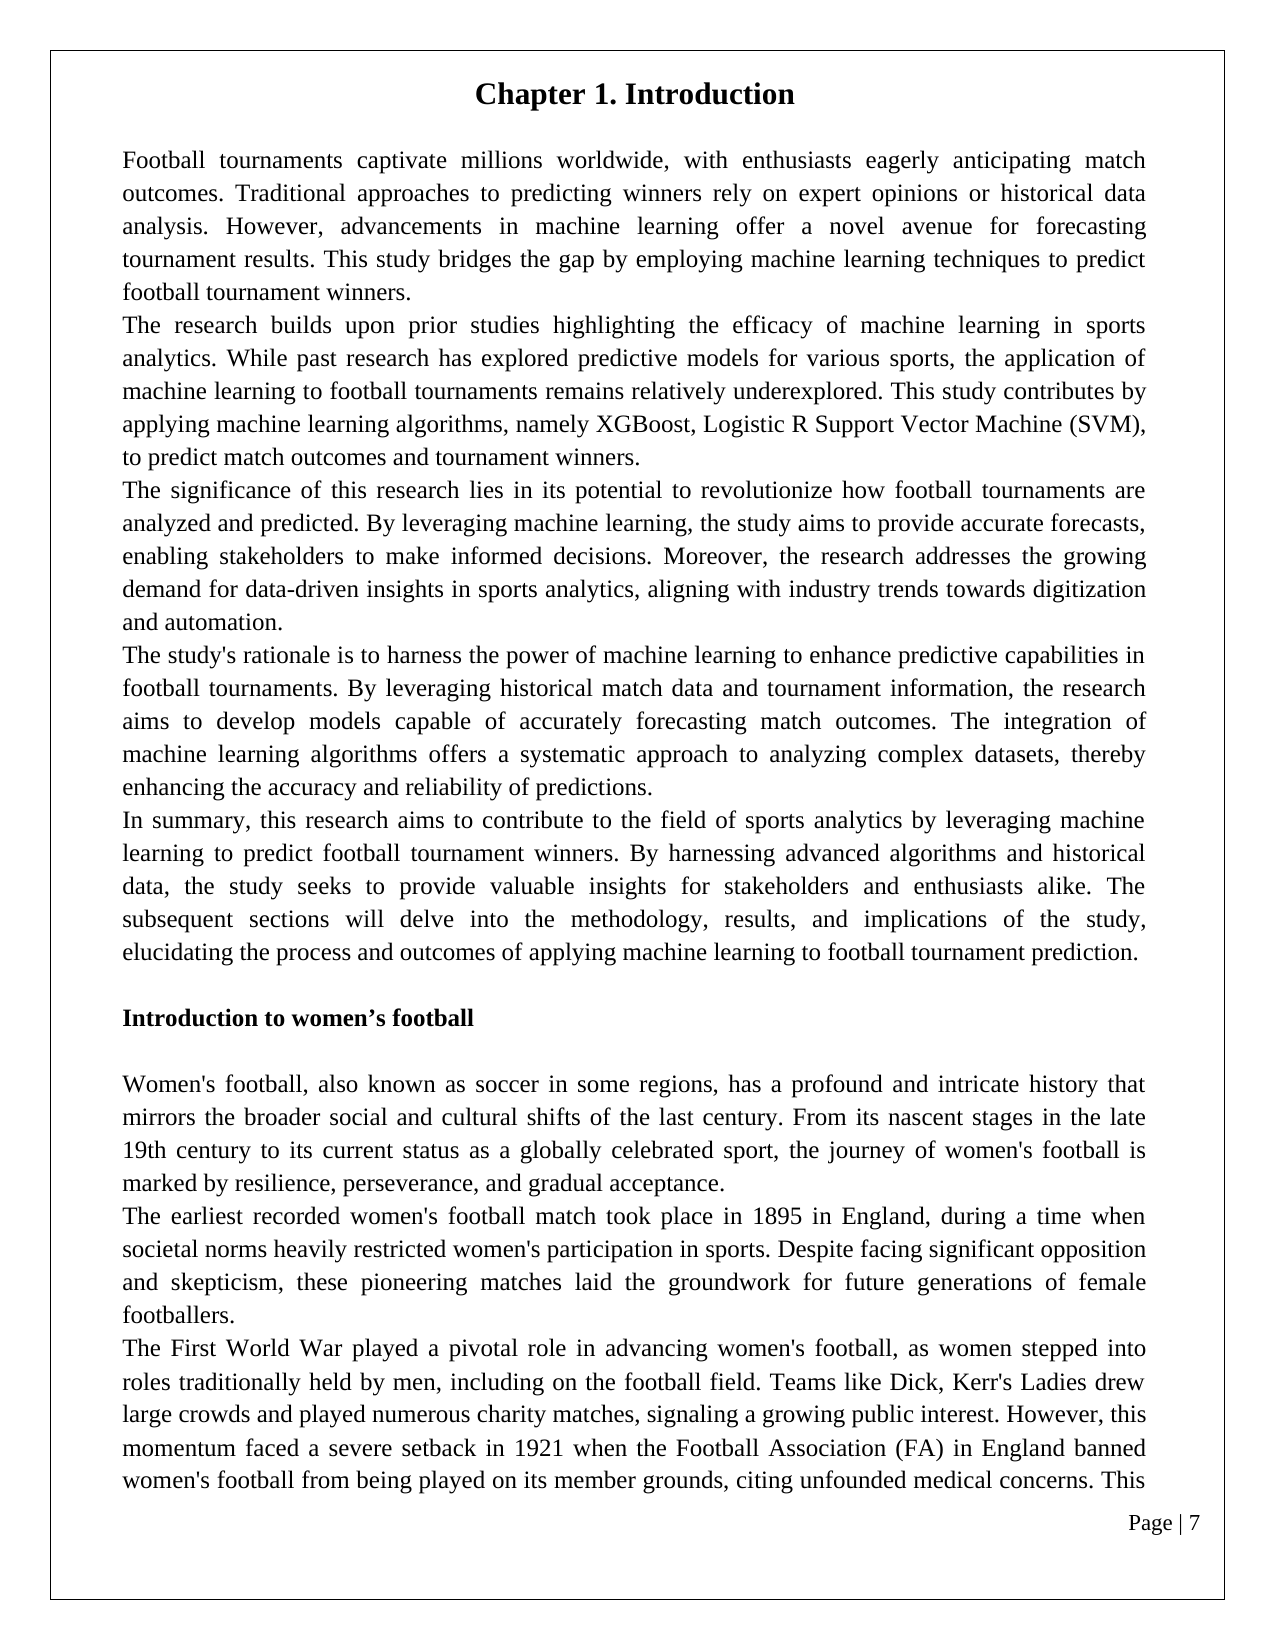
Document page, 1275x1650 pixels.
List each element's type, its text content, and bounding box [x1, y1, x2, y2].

subtitle Chapter 1. Introduction [302, 75, 967, 111]
text Football tournaments captivate millions worldwide, with enthusiasts eagerly anticipating match outcomes. Traditional approaches to predicting winners rely on expert opinions or historical data analysis. However, advancements in machine learning offer a novel avenue for forecasting tournament results. This study bridges the gap by employing machine learning techniques to predict football tournament winners. [122, 145, 1147, 306]
text The study's rationale is to harness the power of machine learning to enhance predictive capabilities in football tournaments. By leveraging historical match data and tournament information, the research aims to develop models capable of accurately forecasting match outcomes. The integration of machine learning algorithms offers a systematic approach to analyzing complex datasets, thereby enhancing the accuracy and reliability of predictions. [122, 640, 1147, 801]
text The significance of this research lies in its potential to revolutionize how football tournaments are analyzed and predicted. By leveraging machine learning, the study aims to provide accurate forecasts, enabling stakeholders to make informed decisions. Moreover, the research addresses the growing demand for data-driven insights in sports analytics, aligning with industry trends towards digitization and automation. [122, 475, 1147, 636]
text Women's football, also known as soccer in some regions, has a profound and intricate history that mirrors the broader social and cultural shifts of the last century. From its nascent stages in the late 19th century to its current status as a globally celebrated sport, the journey of women's football is marked by resilience, perseverance, and gradual acceptance. [122, 1069, 1147, 1197]
text The earliest recorded women's football match took place in 1895 in England, during a time when societal norms heavily restricted women's participation in sports. Despite facing significant opposition and skepticism, these pioneering matches laid the groundwork for future generations of female footballers. [122, 1201, 1147, 1329]
text The research builds upon prior studies highlighting the efficacy of machine learning in sports analytics. While past research has explored predictive models for various sports, the application of machine learning to football tournaments remains relatively underexplored. This study contributes by applying machine learning algorithms, namely XGBoost, Logistic R Support Vector Machine (SVM), to predict match outcomes and tournament winners. [122, 310, 1147, 471]
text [122, 1333, 1147, 1494]
text Introduction to women’s football [122, 1003, 1147, 1032]
text In summary, this research aims to contribute to the field of sports analytics by leveraging machine learning to predict football tournament winners. By harnessing advanced algorithms and historical data, the study seeks to provide valuable insights for stakeholders and enthusiasts alike. The subsequent sections will delve into the methodology, results, and implications of the study, elucidating the process and outcomes of applying machine learning to football tournament prediction. [122, 805, 1147, 966]
